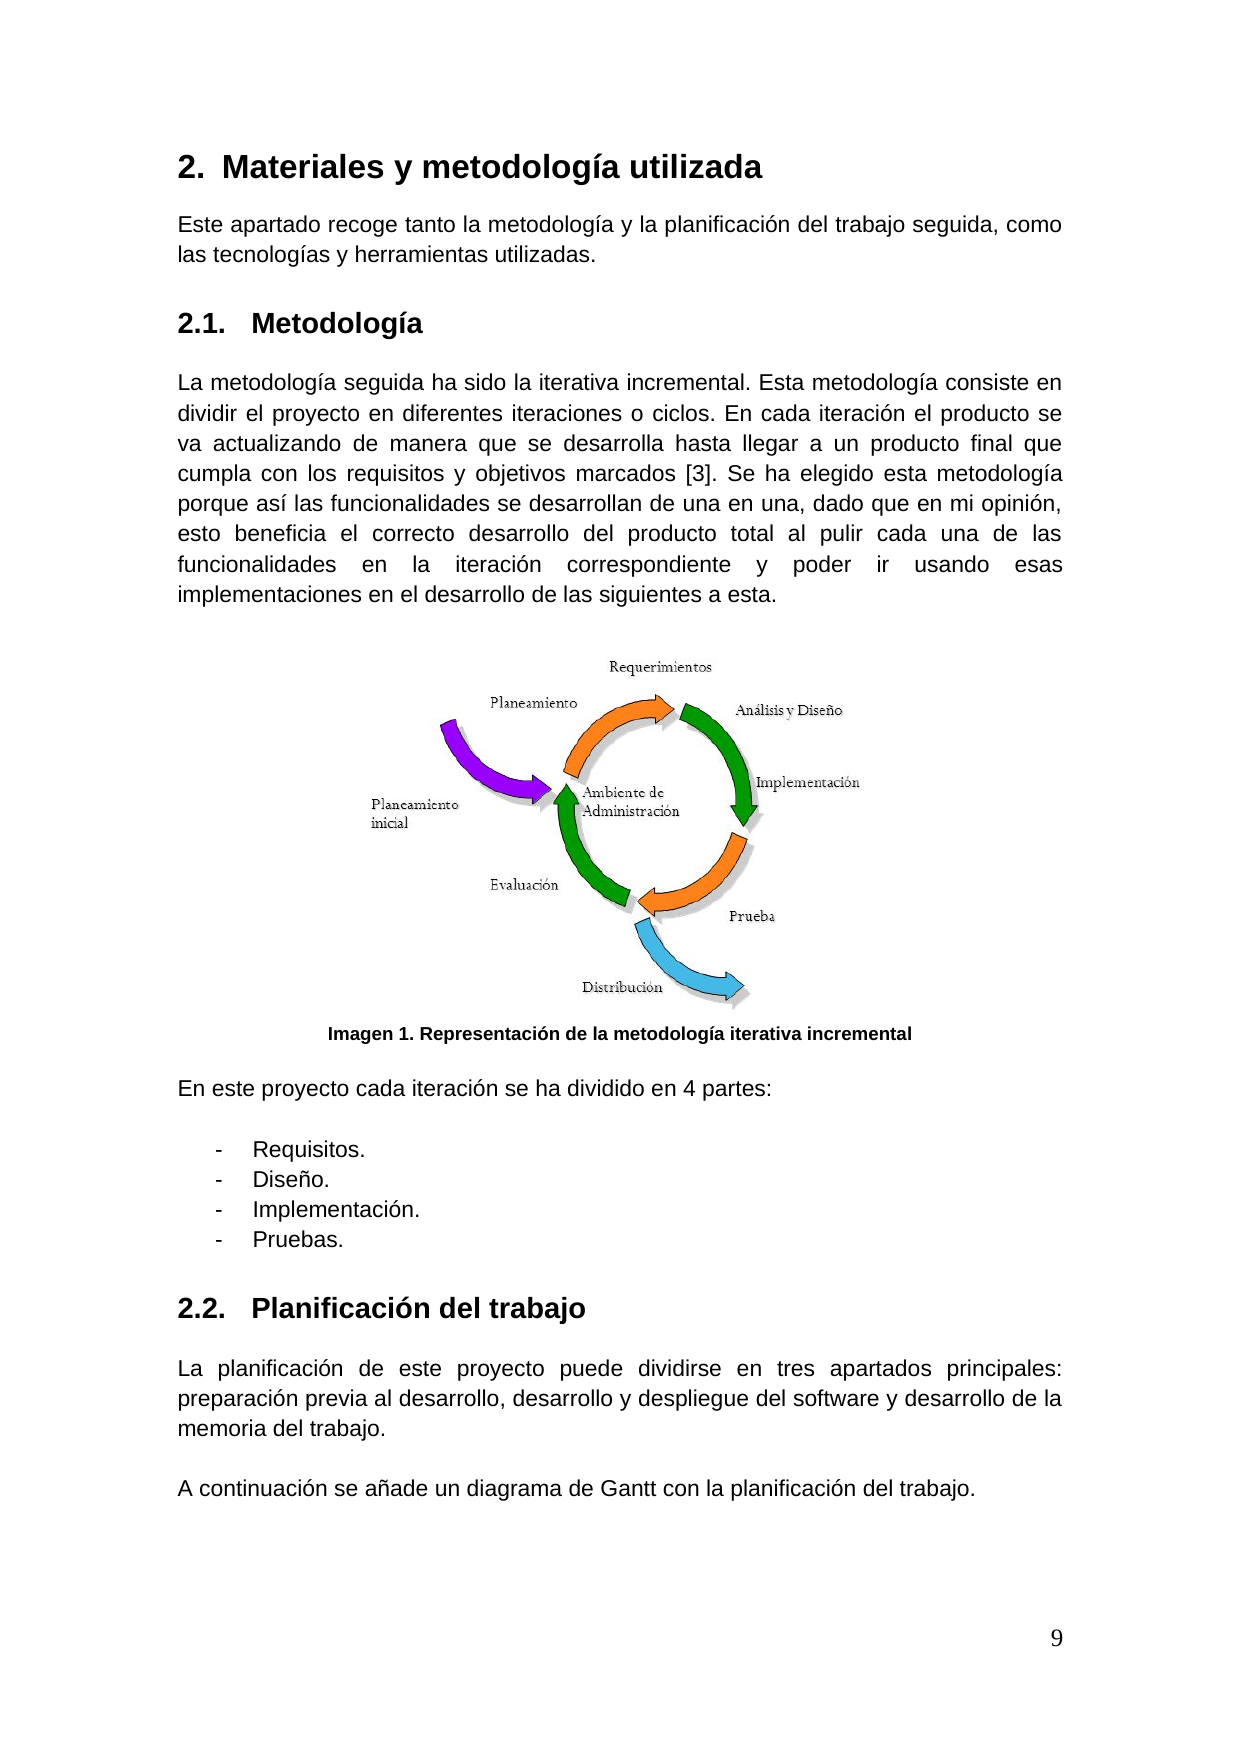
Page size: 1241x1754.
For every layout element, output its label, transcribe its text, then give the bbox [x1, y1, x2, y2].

subtitle Materiales y metodología utilizada [177, 148, 1063, 186]
text Imagen 1. Representación de la metodología iterativa incremental [177, 1023, 1063, 1044]
list Requisitos. [215, 1136, 1063, 1162]
list Implementación. [215, 1196, 1063, 1222]
subtitle Metodología [177, 306, 1063, 339]
picture [335, 641, 905, 1019]
text En este proyecto cada iteración se ha dividido en 4 partes: [177, 1075, 1063, 1102]
list Diseño. [215, 1166, 1063, 1192]
list Pruebas. [215, 1226, 1063, 1253]
subtitle Planificación del trabajo [177, 1291, 1063, 1324]
text La planificación de este proyecto puede dividirse en tres apartados principales: preparación previa al desarrollo, desarrollo y despliegue del software y desarrollo de la memoria del trabajo. [177, 1354, 1063, 1441]
text Este apartado recoge tanto la metodología y la planificación del trabajo seguida, como las tecnologías y herramientas utilizadas. [177, 211, 1063, 268]
text A continuación se añade un diagrama de Gantt con la planificación del trabajo. [177, 1475, 1063, 1502]
text La metodología seguida ha sido la iterativa incremental. Esta metodología consiste en dividir el proyecto en diferentes iteraciones o ciclos. En cada iteración el producto se va actualizando de manera que se desarrolla hasta llegar a un producto final que cumpla con los requisitos y objetivos marcados [3]. Se ha elegido esta metodología porque así las funcionalidades se desarrollan de una en una, dado que en mi opinión, esto beneficia el correcto desarrollo del producto total al pulir cada una de las funcionalidades en la iteración correspondiente y poder ir usando esas implementaciones en el desarrollo de las siguientes a esta. [177, 369, 1063, 607]
